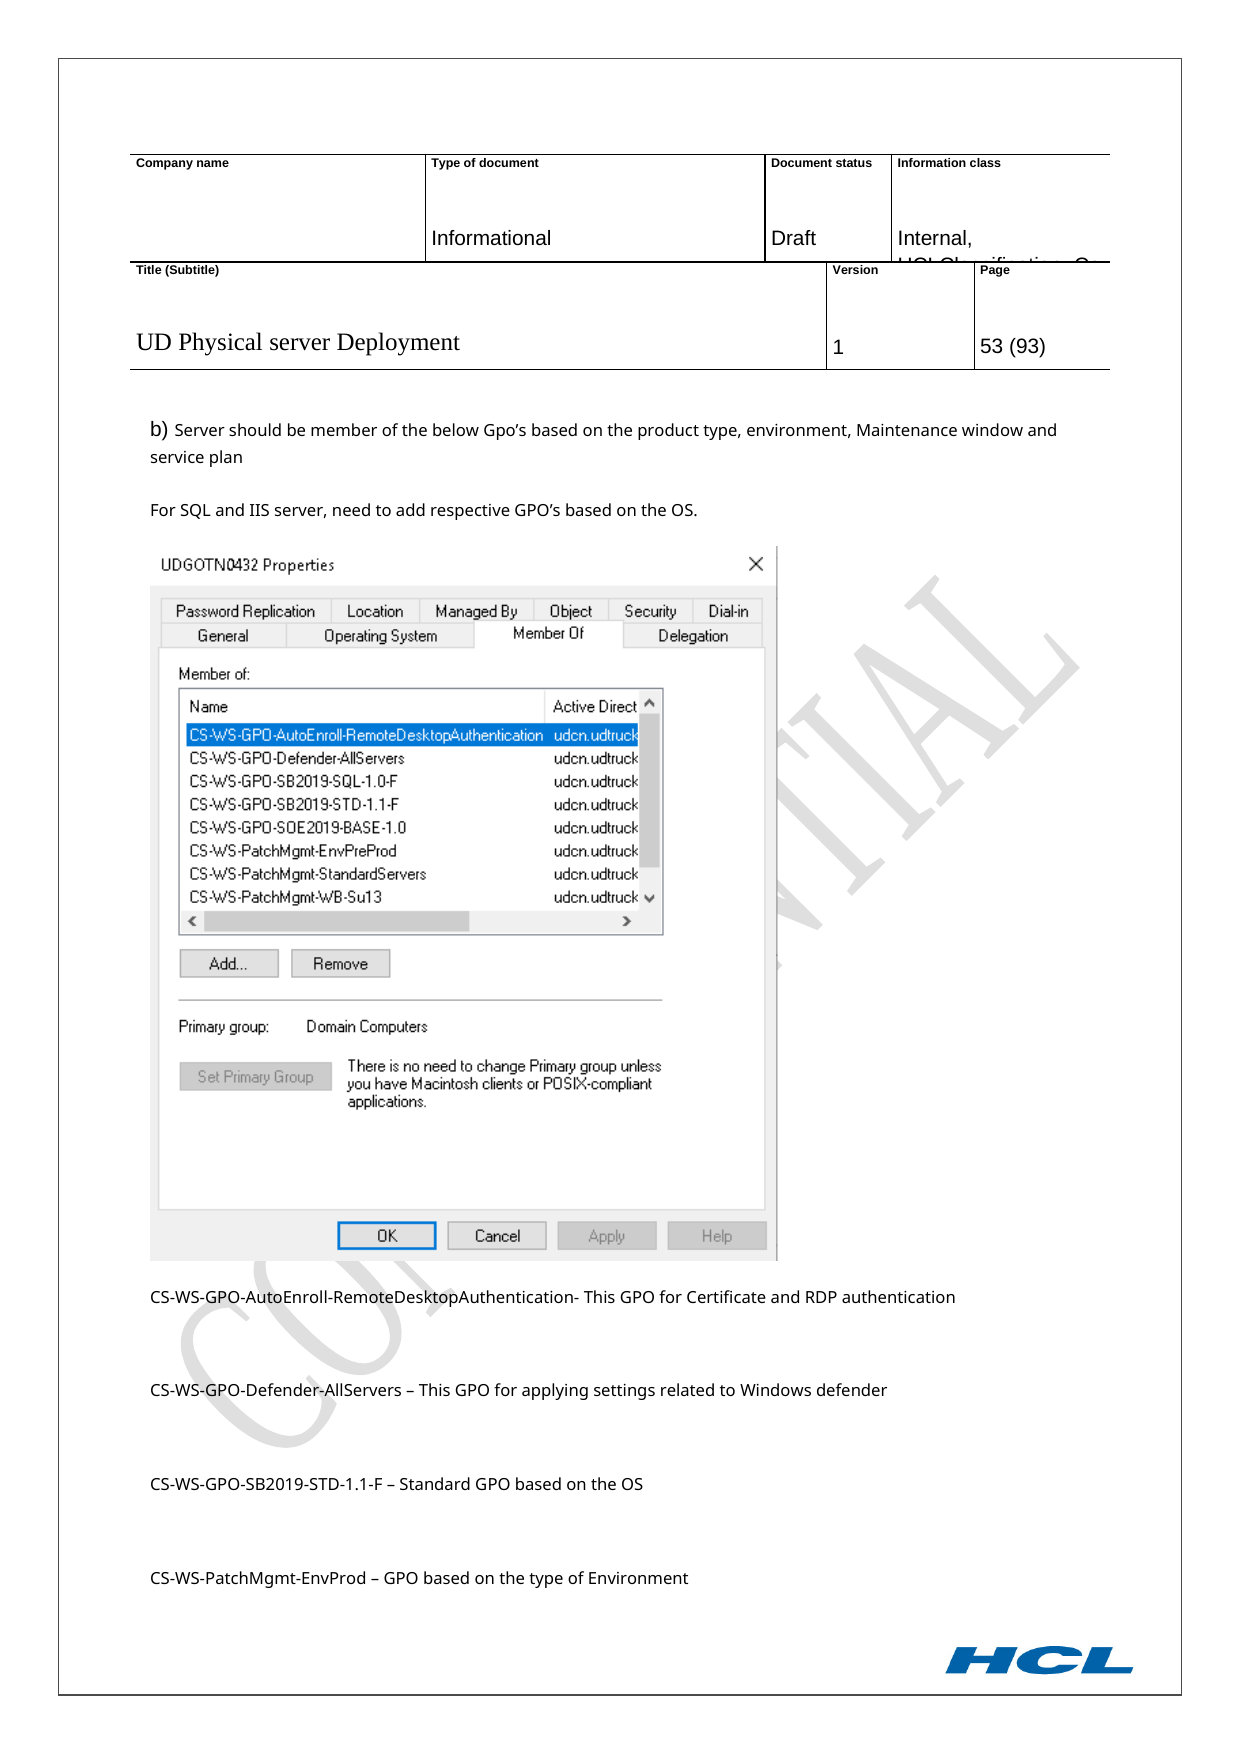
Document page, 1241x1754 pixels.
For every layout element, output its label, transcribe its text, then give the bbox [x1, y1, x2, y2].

picture [940, 1646, 1135, 1677]
text CS-WS-GPO-Defender-AllServers – This GPO for applying settings related to Windows defender [150, 1379, 1090, 1402]
text CS-WS-GPO-SB2019-STD-1.1-F – Standard GPO based on the OS [150, 1473, 1090, 1496]
text CS-WS-PatchMgmt-EnvProd – GPO based on the type of Environment [150, 1567, 1090, 1589]
text CS-WS-GPO-AutoEnroll-RemoteDesktopAuthentication- This GPO for Certificate and RDP authentication [150, 1285, 1090, 1308]
text b) Server should be member of the below Gpo’s based on the product type, environment, Maintenance window and service plan [150, 415, 1090, 469]
picture [150, 546, 778, 1261]
text For SQL and IIS server, need to add respective GPO’s based on the OS. [150, 494, 1090, 521]
